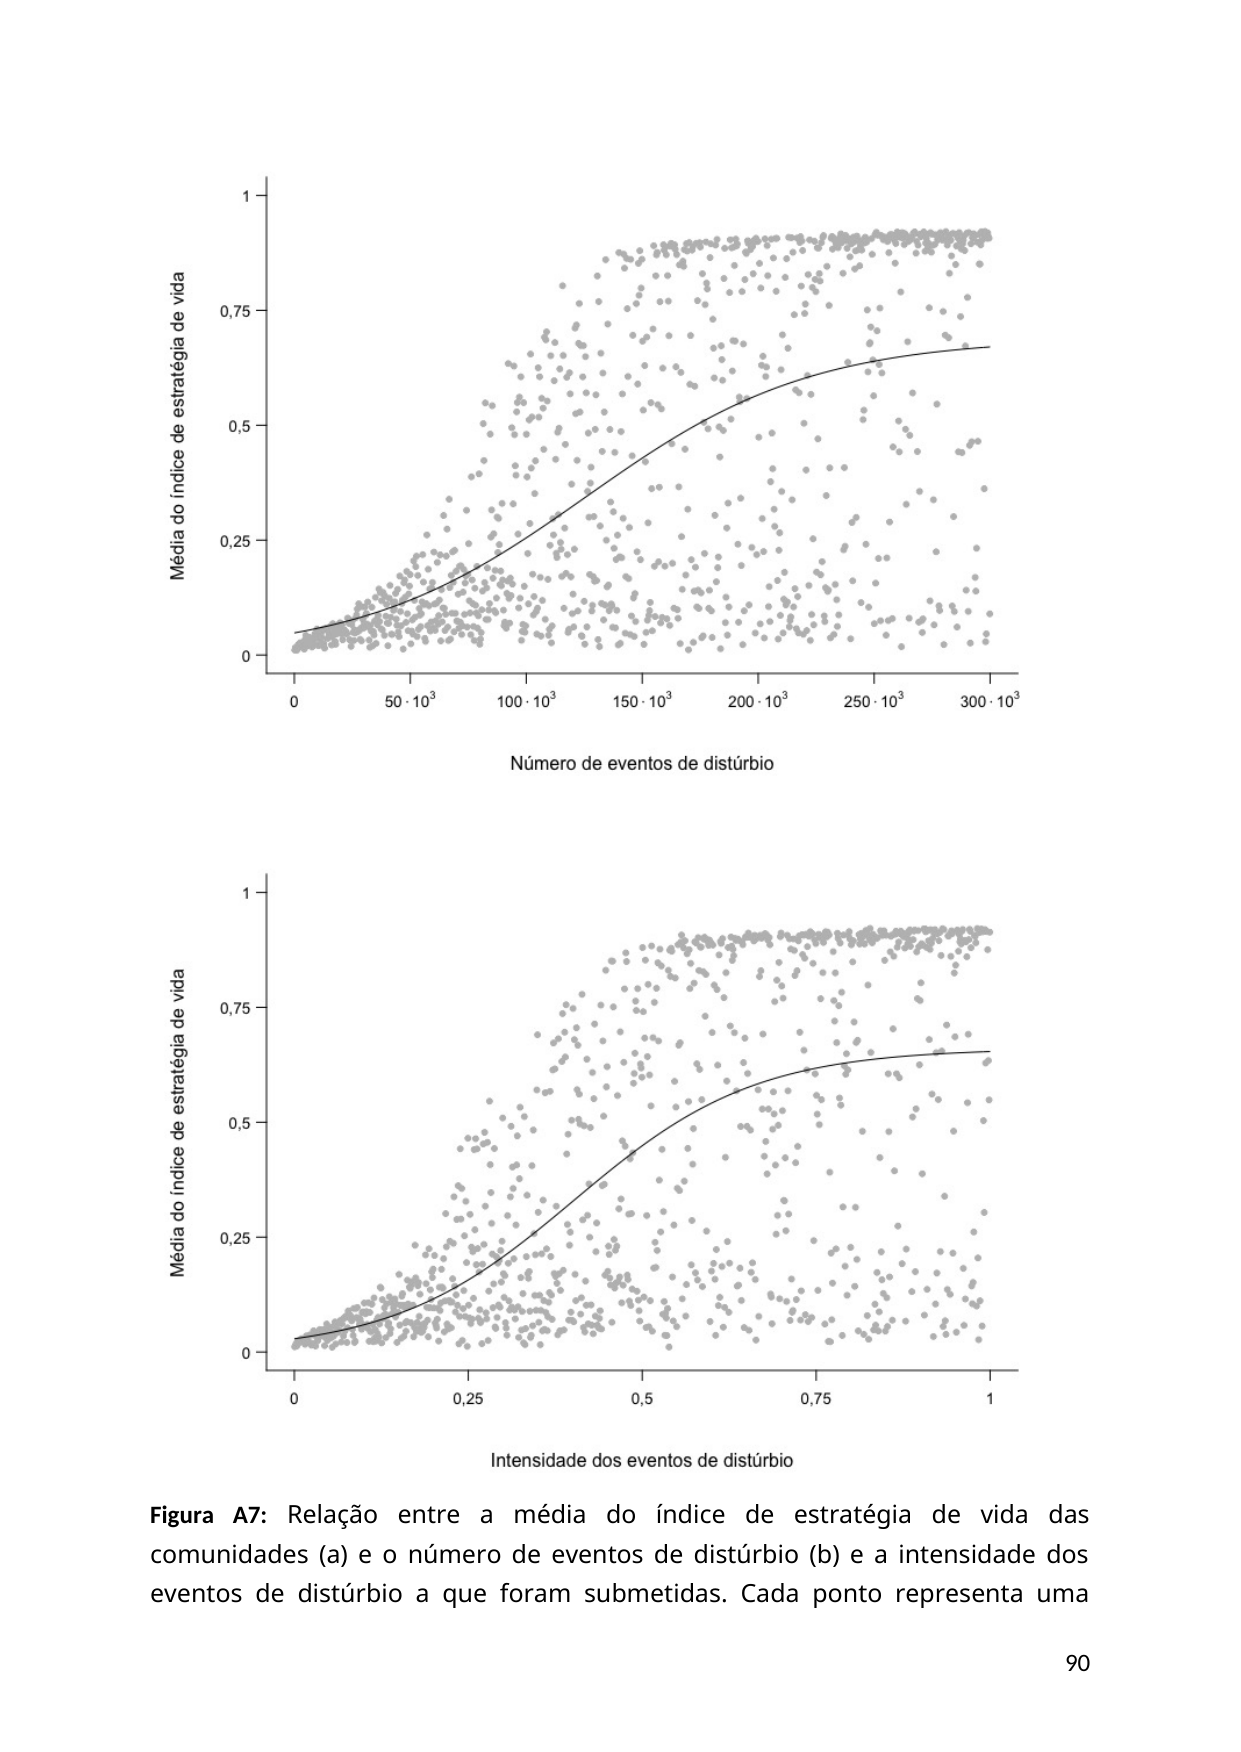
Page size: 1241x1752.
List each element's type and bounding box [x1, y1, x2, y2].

text [150, 1497, 1090, 1609]
picture [155, 88, 1085, 1482]
